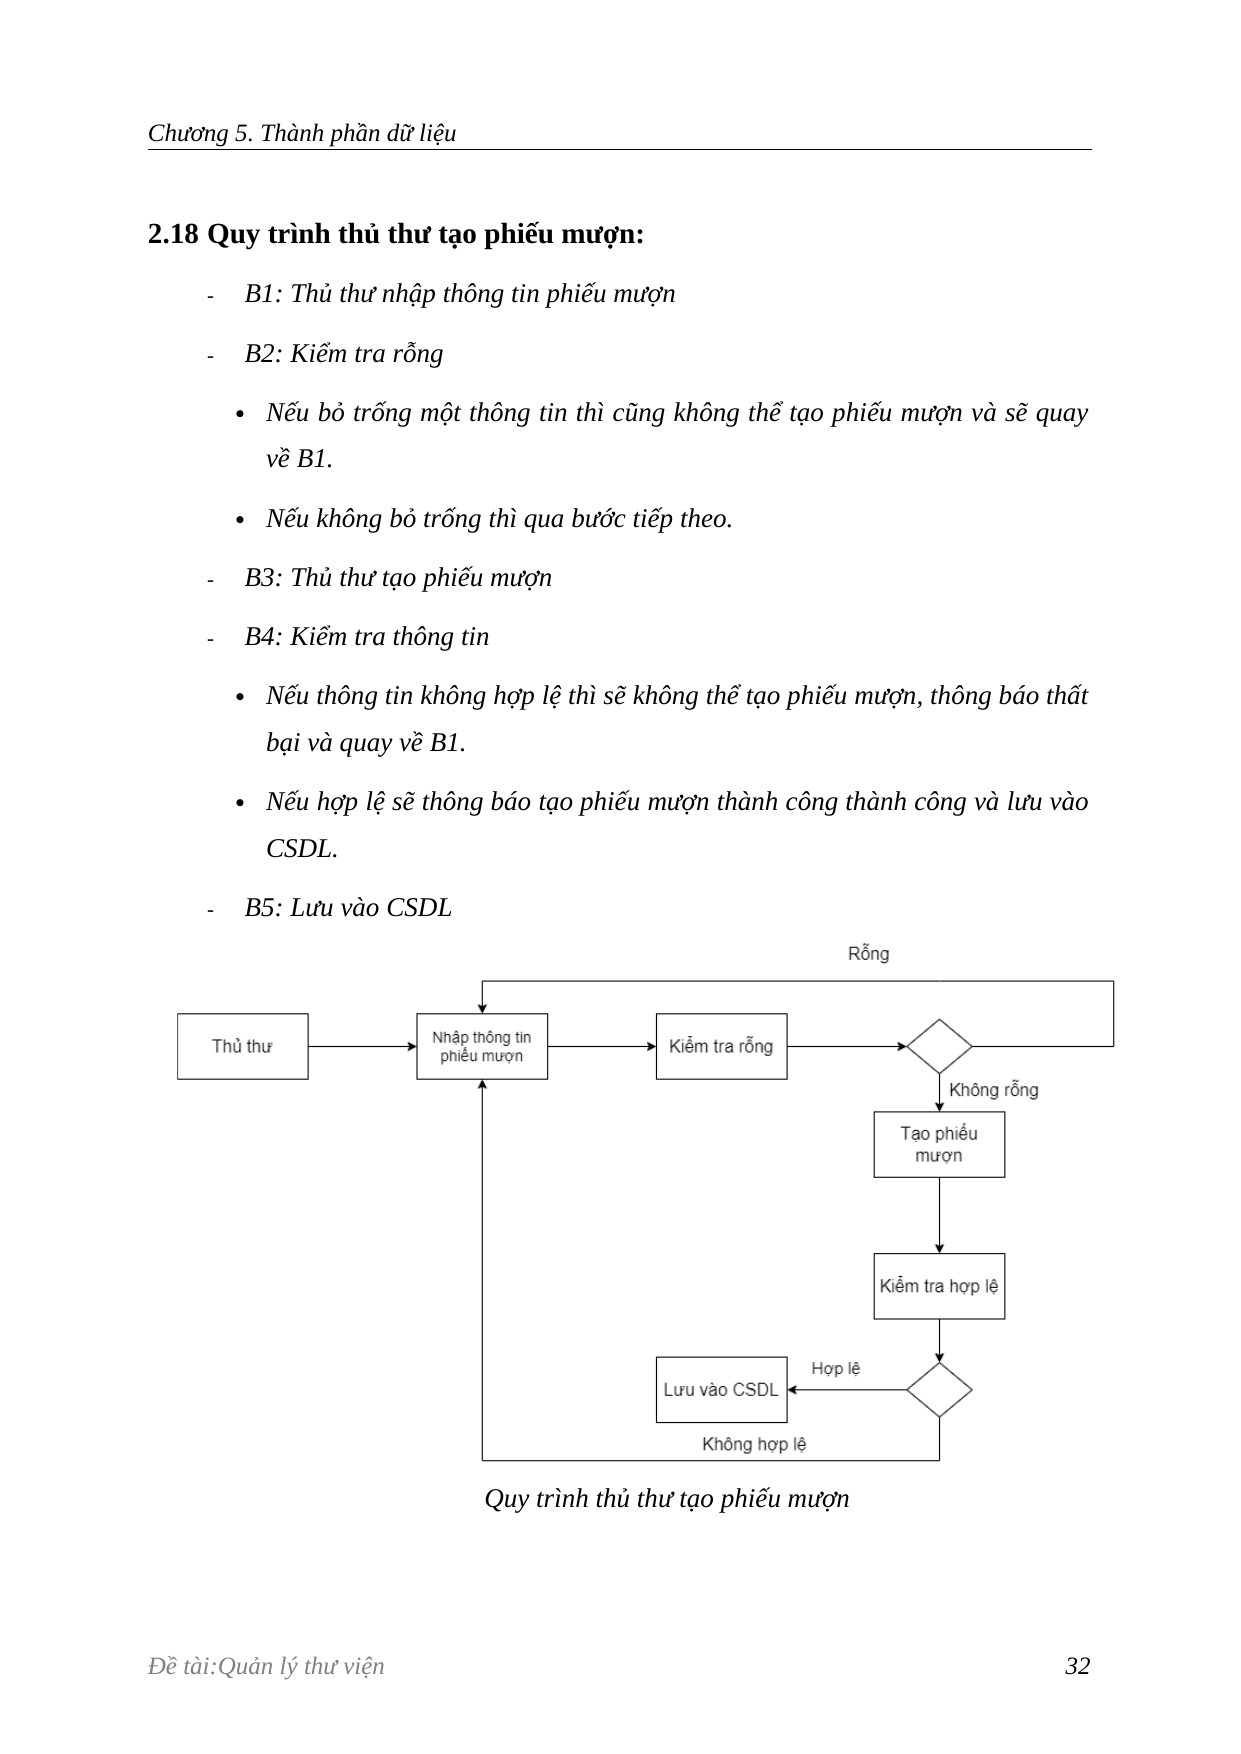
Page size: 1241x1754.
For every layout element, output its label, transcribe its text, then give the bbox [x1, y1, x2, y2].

list B4: Kiểm tra thông tin [207, 620, 1092, 651]
list Nếu không bỏ trống thì qua bước tiếp theo. [236, 502, 1092, 533]
list Nếu bỏ trống một thông tin thì cũng không thể tạo phiếu mượn và sẽ quay về B1. [236, 396, 1092, 474]
list B1: Thủ thư nhập thông tin phiếu mượn [207, 278, 1092, 309]
text Quy trình thủ thư tạo phiếu mượn [244, 1482, 1092, 1513]
list Nếu thông tin không hợp lệ thì sẽ không thể tạo phiếu mượn, thông báo thất bại và quay về B1. [236, 679, 1092, 757]
picture [177, 937, 1123, 1470]
subtitle Quy trình thủ thư tạo phiếu mượn: [148, 207, 1092, 253]
list B5: Lưu vào CSDL [207, 891, 1092, 922]
list Nếu hợp lệ sẽ thông báo tạo phiếu mượn thành công thành công và lưu vào CSDL. [236, 785, 1092, 863]
list B2: Kiểm tra rỗng [207, 337, 1092, 368]
list B3: Thủ thư tạo phiếu mượn [207, 561, 1092, 592]
